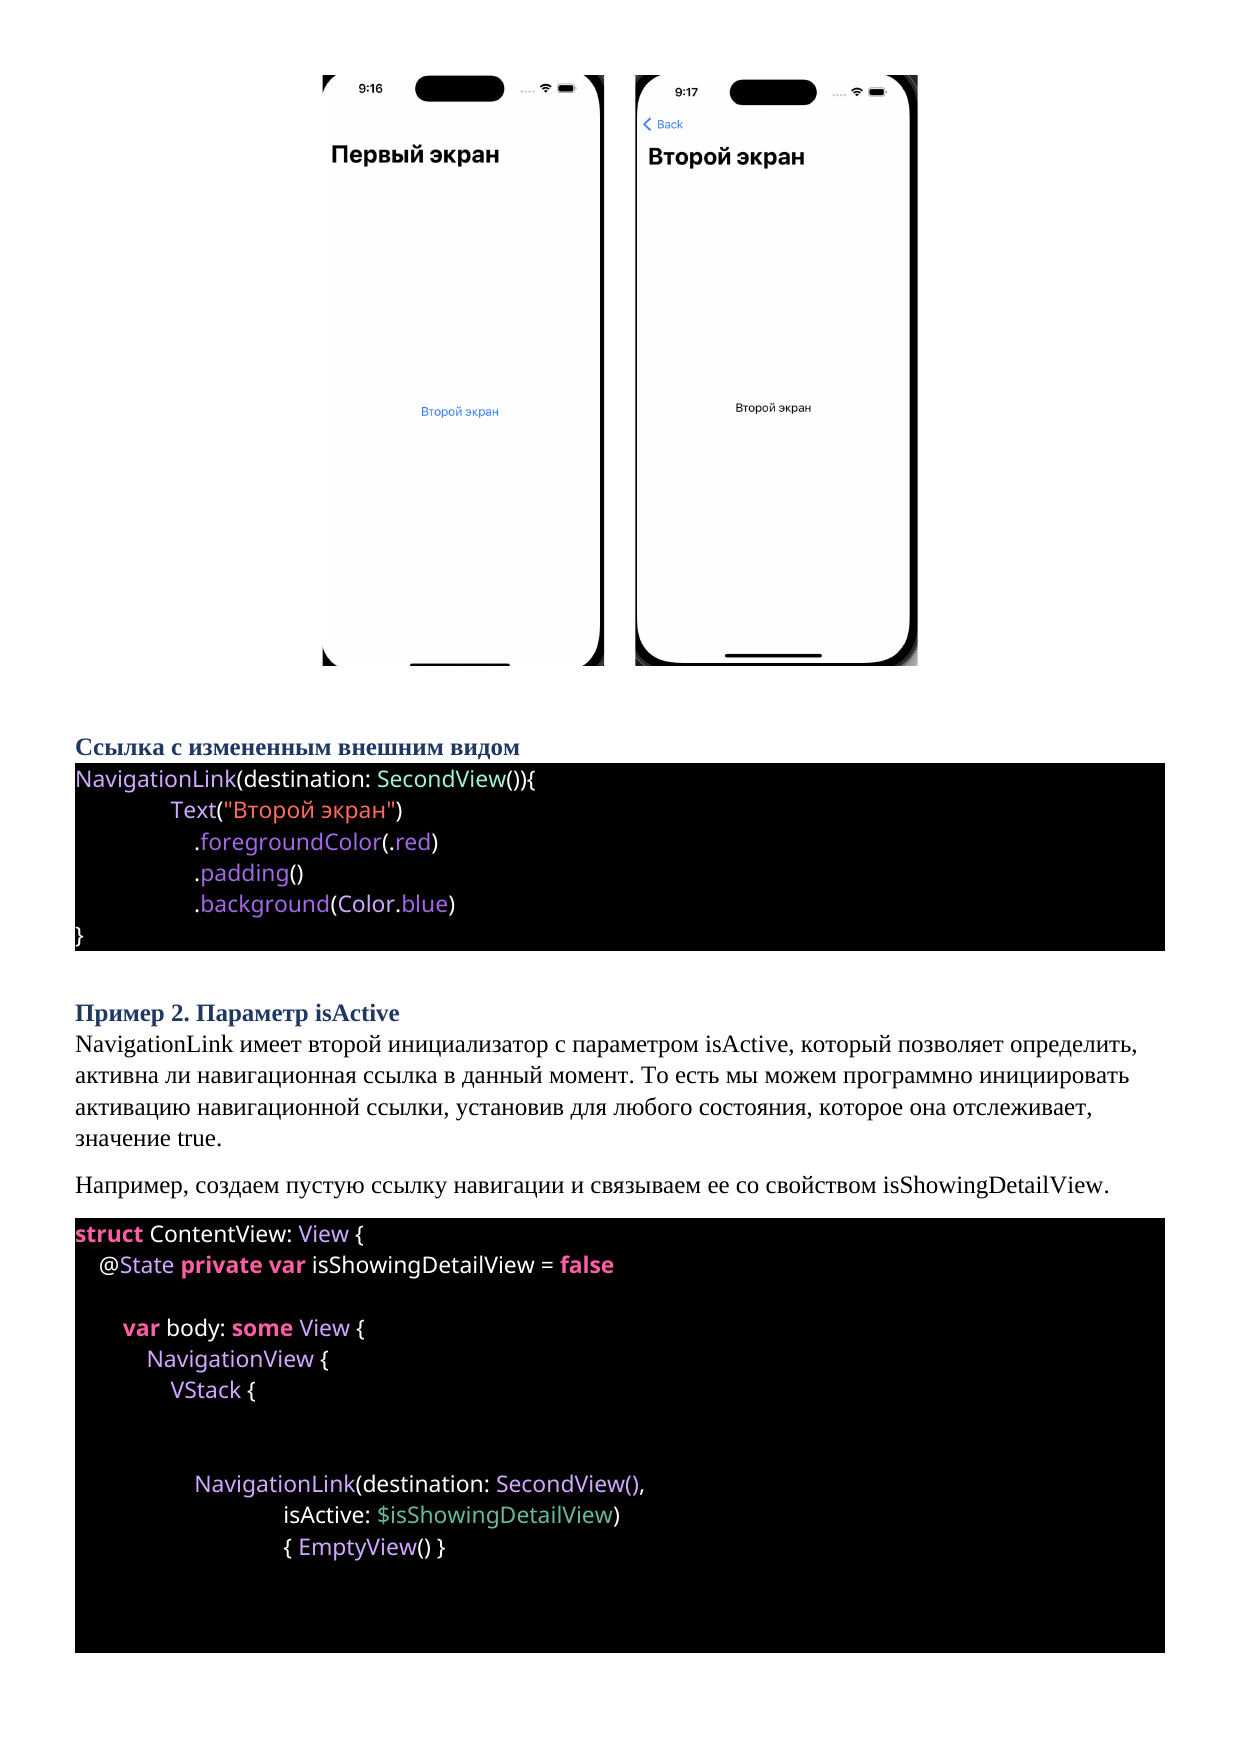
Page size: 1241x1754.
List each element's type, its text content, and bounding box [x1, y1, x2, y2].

text var body: some View { [75, 1312, 1165, 1343]
text NavigationLink имеет второй инициализатор с параметром isActive, который позволяет определить, активна ли навигационная ссылка в данный момент. То есть мы можем программно инициировать активацию навигационной ссылки, установив для любого состояния, которое она отслеживает, значение true. [75, 1029, 1165, 1151]
text NavigationLink(destination: SecondView(), [75, 1468, 1165, 1499]
picture [635, 75, 918, 666]
text Text("Второй экран") [75, 794, 1165, 826]
text @State private var isShowingDetailView = false [75, 1249, 1165, 1281]
text .padding() [75, 857, 1165, 888]
subtitle Ссылка с измененным внешним видом [75, 732, 1165, 761]
text Например, создаем пустую ссылку навигации и связываем ее со свойством isShowingDetailView. [75, 1170, 1165, 1199]
text NavigationLink(destination: SecondView()){ [75, 763, 1165, 794]
text struct ContentView: View { [75, 1218, 1165, 1249]
text { EmptyView() } [75, 1531, 1165, 1562]
subtitle Пример 2. Параметр isActive [75, 998, 1165, 1027]
text VStack { [75, 1374, 1165, 1406]
text NavigationView { [75, 1343, 1165, 1374]
text } [75, 919, 1165, 951]
text .background(Color.blue) [75, 888, 1165, 919]
text .foregroundColor(.red) [75, 826, 1165, 857]
picture [322, 75, 605, 666]
text isActive: $isShowingDetailView) [75, 1499, 1165, 1531]
